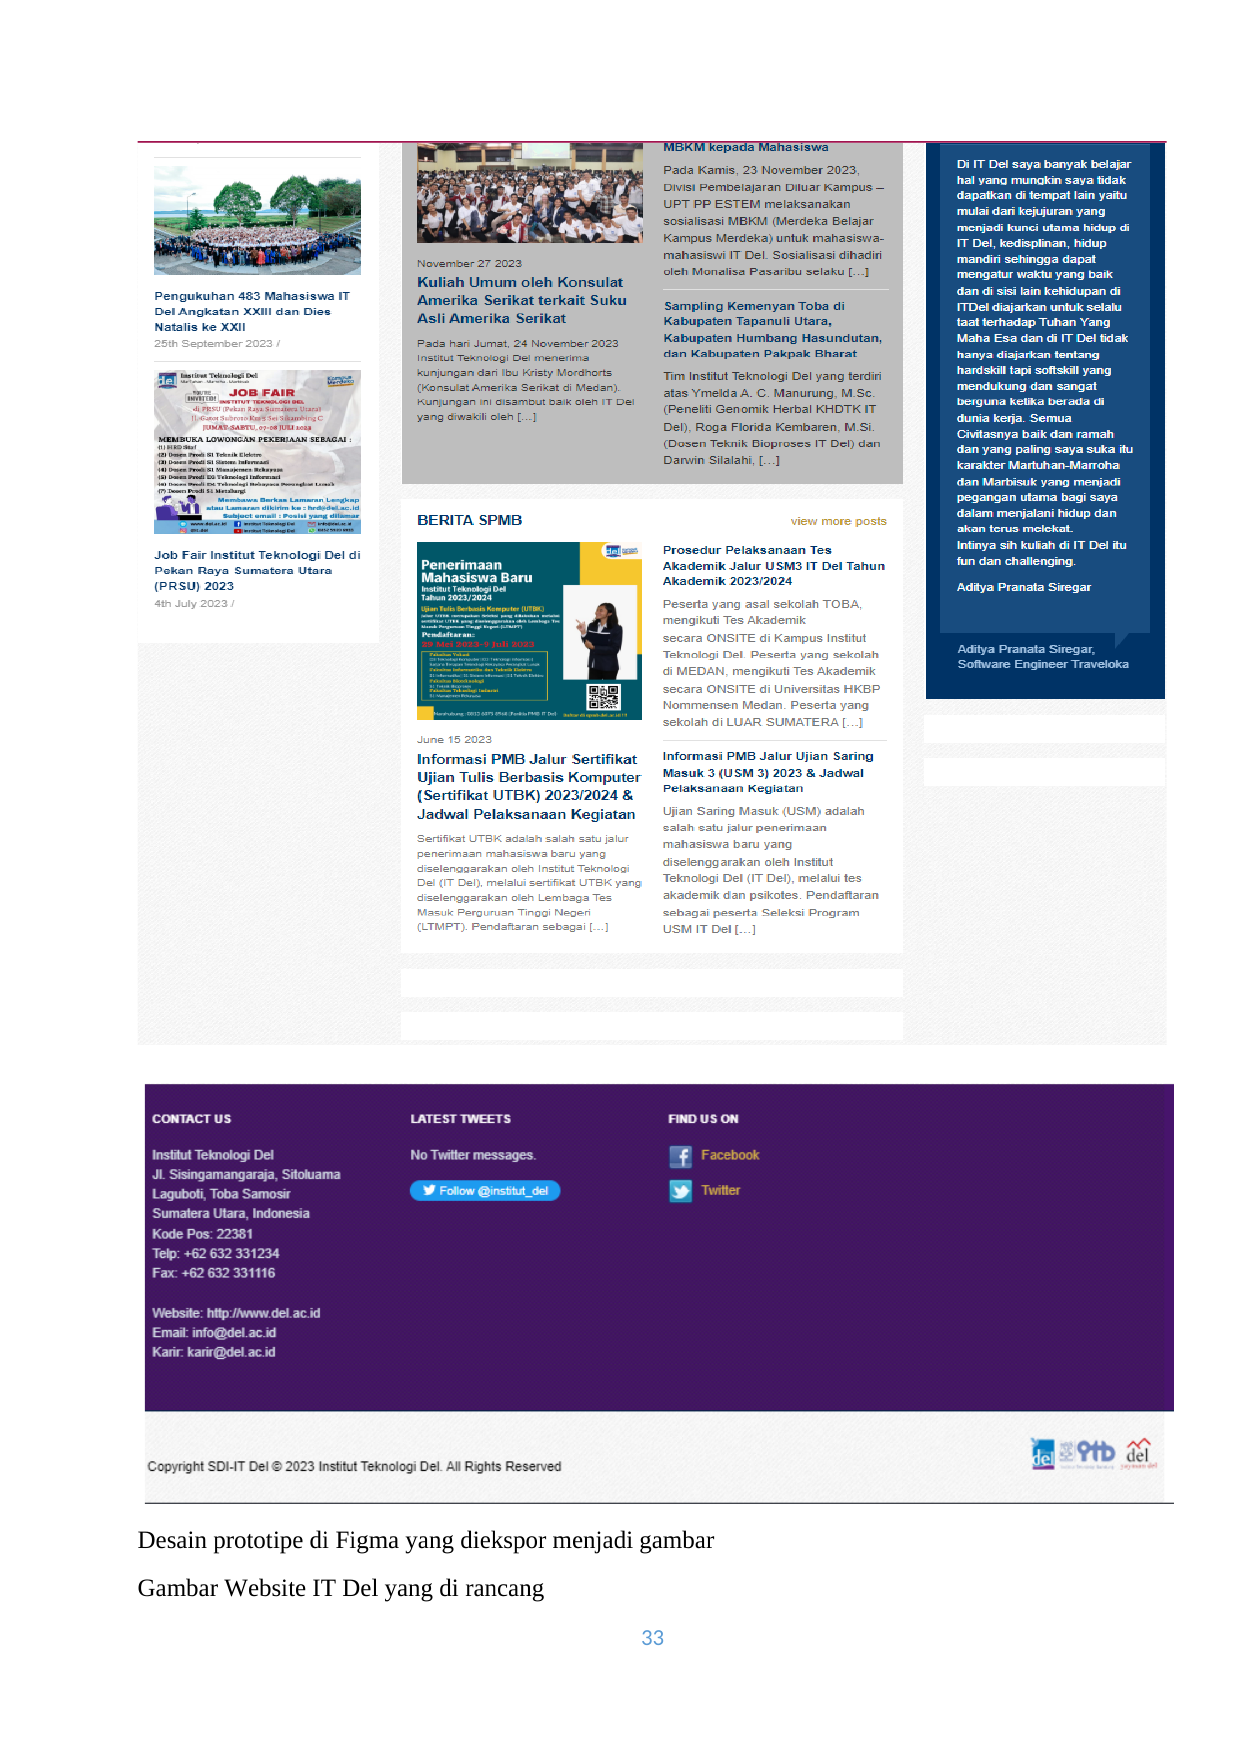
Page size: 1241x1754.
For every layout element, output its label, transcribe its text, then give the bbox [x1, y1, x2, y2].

picture [144, 1083, 1174, 1504]
text Gambar Website IT Del yang di rancang [137, 1573, 1167, 1601]
picture [137, 141, 1167, 1045]
